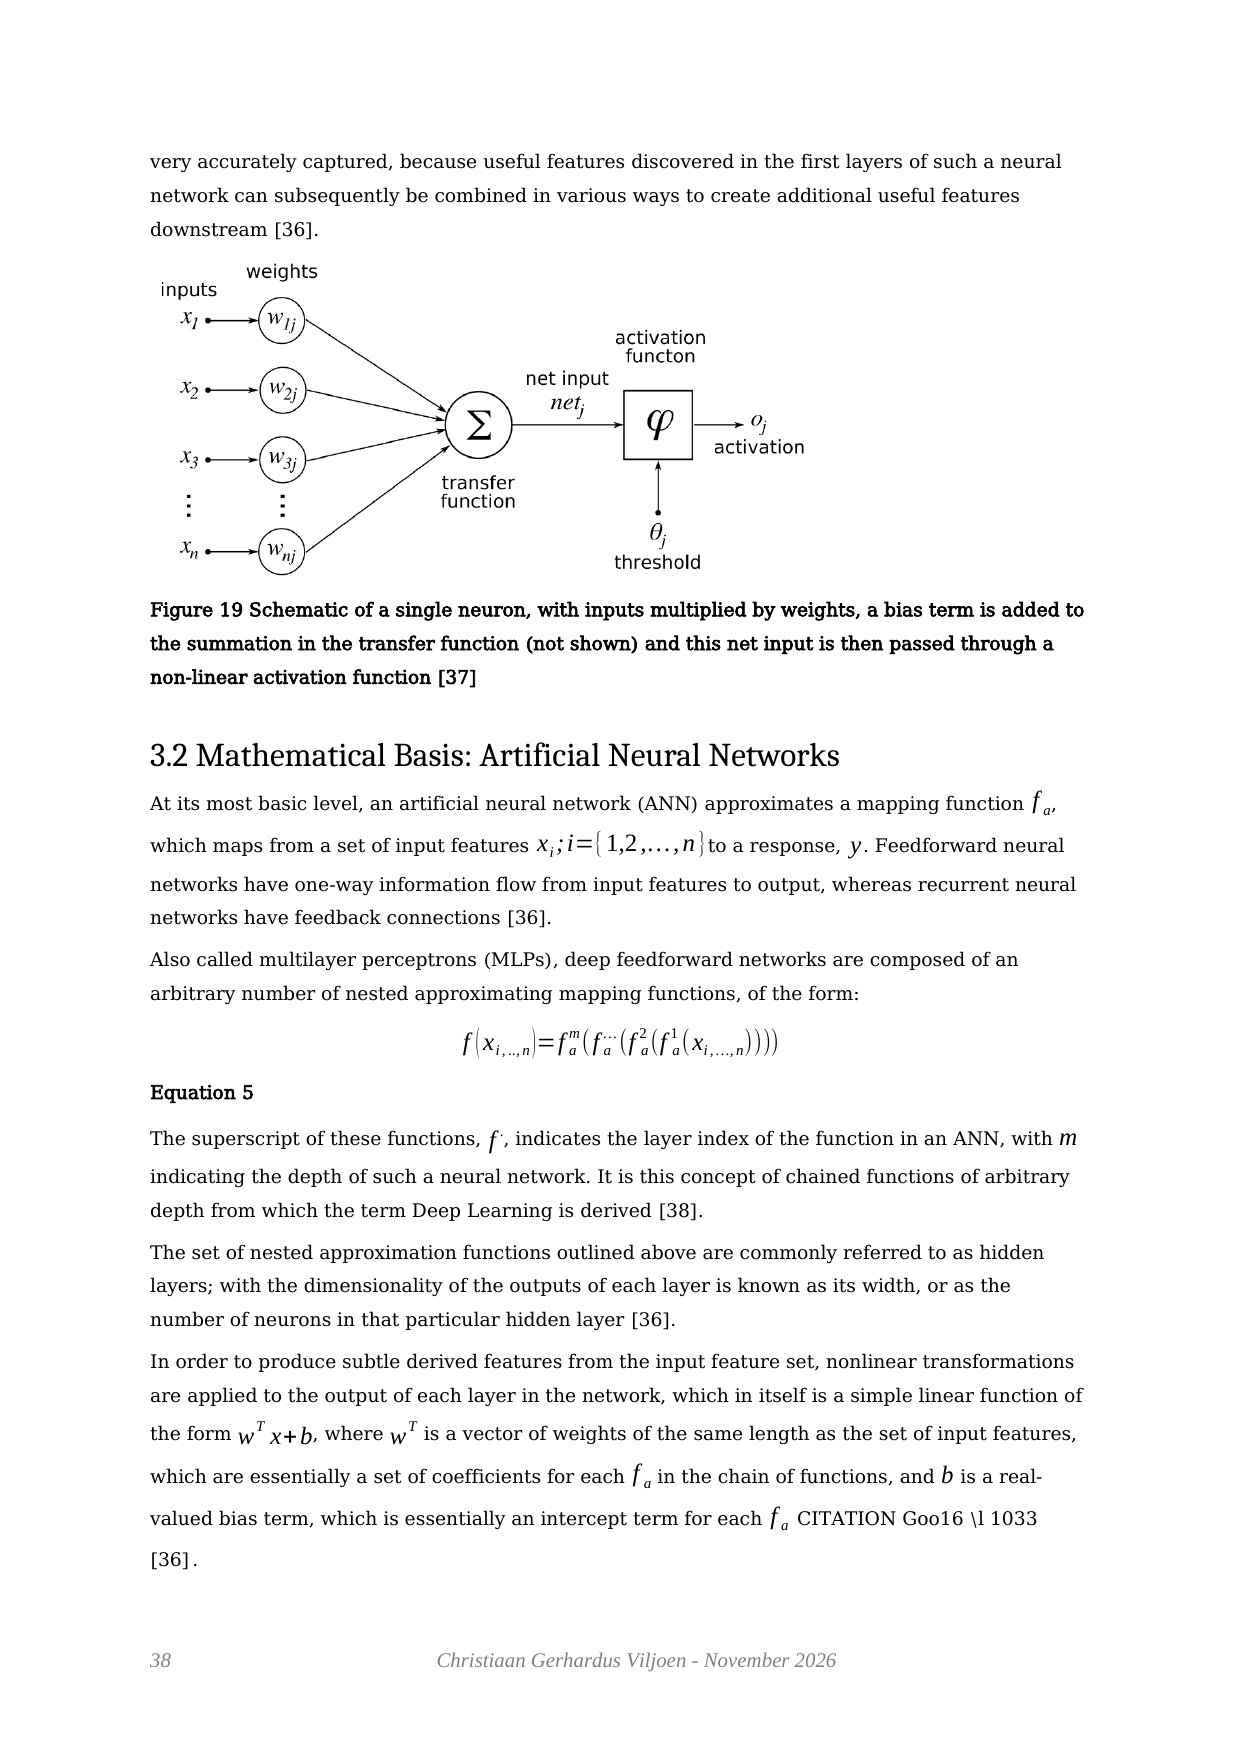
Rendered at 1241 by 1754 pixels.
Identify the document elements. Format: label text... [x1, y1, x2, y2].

text Equation 5 [150, 1080, 1090, 1103]
text Also called multilayer perceptrons (MLPs), deep feedforward networks are composed of an arbitrary number of nested approximating mapping functions, of the form: [150, 948, 1090, 1004]
subtitle Mathematical Basis: Artificial Neural Networks [150, 736, 1090, 775]
text The set of nested approximation functions outlined above are commonly referred to as hidden layers; with the dimensionality of the outputs of each layer is known as its width, or as the number of neurons in that particular hidden layer. [150, 1241, 1090, 1331]
picture [150, 259, 821, 578]
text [150, 150, 1090, 240]
text In order to produce subtle derived features from the input feature set, nonlinear transformations are applied to the output of each layer in the network, which in itself is a simple linear function of the form , where is a vector of weights of the same length as the set of input features, which are essentially a set of coefficients for each in the chain of functions, and is a real-valued bias term, which is essentially an intercept term for each . [150, 1350, 1090, 1573]
text The superscript of these functions, , indicates the layer index of the function in an ANN, with indicating the depth of such a neural network. It is this concept of chained functions of arbitrary depth from which the term Deep Learning is derived . [150, 1122, 1090, 1221]
text Figure 19 Schematic of a single neuron, with inputs multiplied by weights, a bias term is added to the summation in the transfer function (not shown) and this net input is then passed through a non-linear activation function [150, 598, 1090, 688]
text At its most basic level, an artificial neural network (ANN) approximates a mapping function , which maps from a set of input features to a response, . Feedforward neural networks have one-way information flow from input features to output, whereas recurrent neural networks have feedback connections. [150, 787, 1090, 929]
